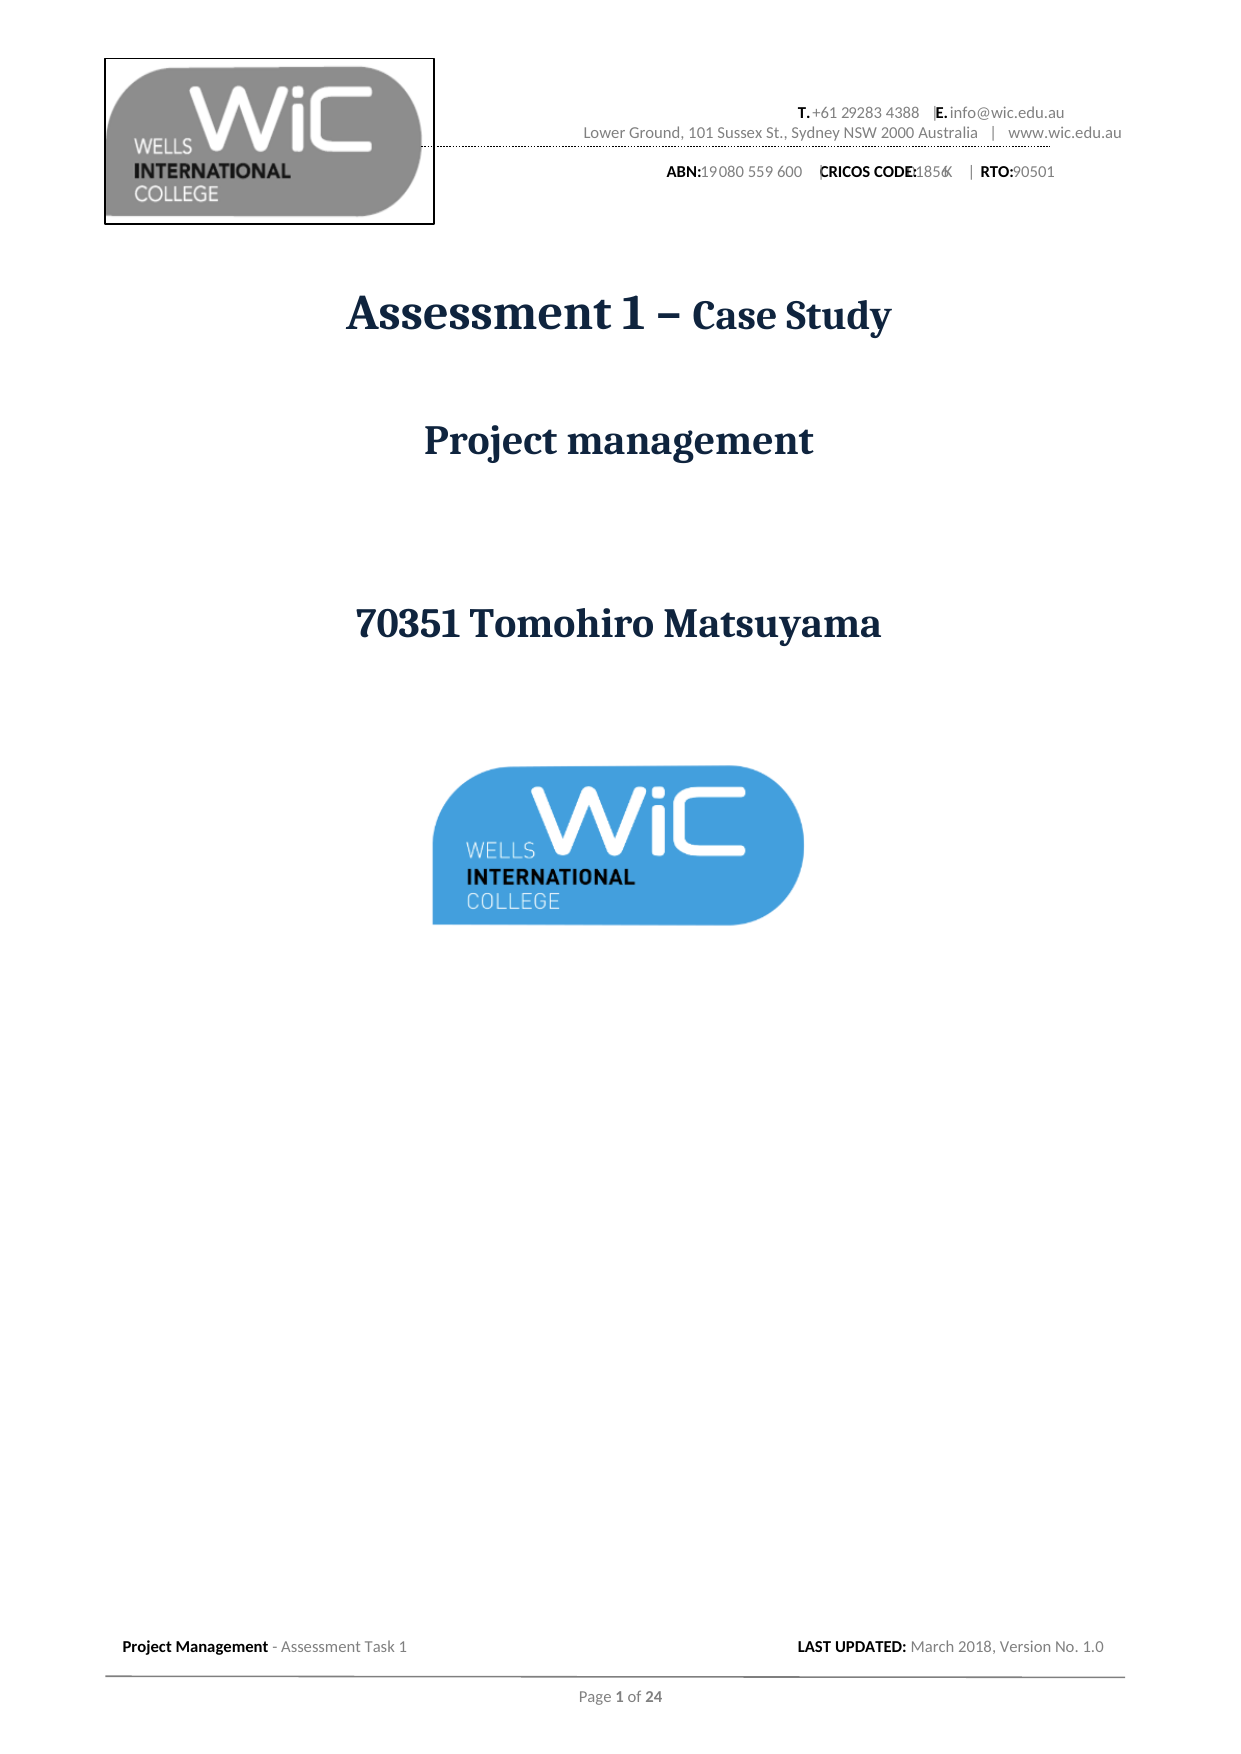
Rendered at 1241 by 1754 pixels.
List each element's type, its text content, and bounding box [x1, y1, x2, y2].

text Assessment 1 – Case Study [150, 285, 1088, 342]
picture [394, 738, 826, 953]
picture [106, 59, 433, 223]
text Project management [150, 417, 1088, 465]
text 70351 Tomohiro Matsuyama [150, 600, 1088, 648]
